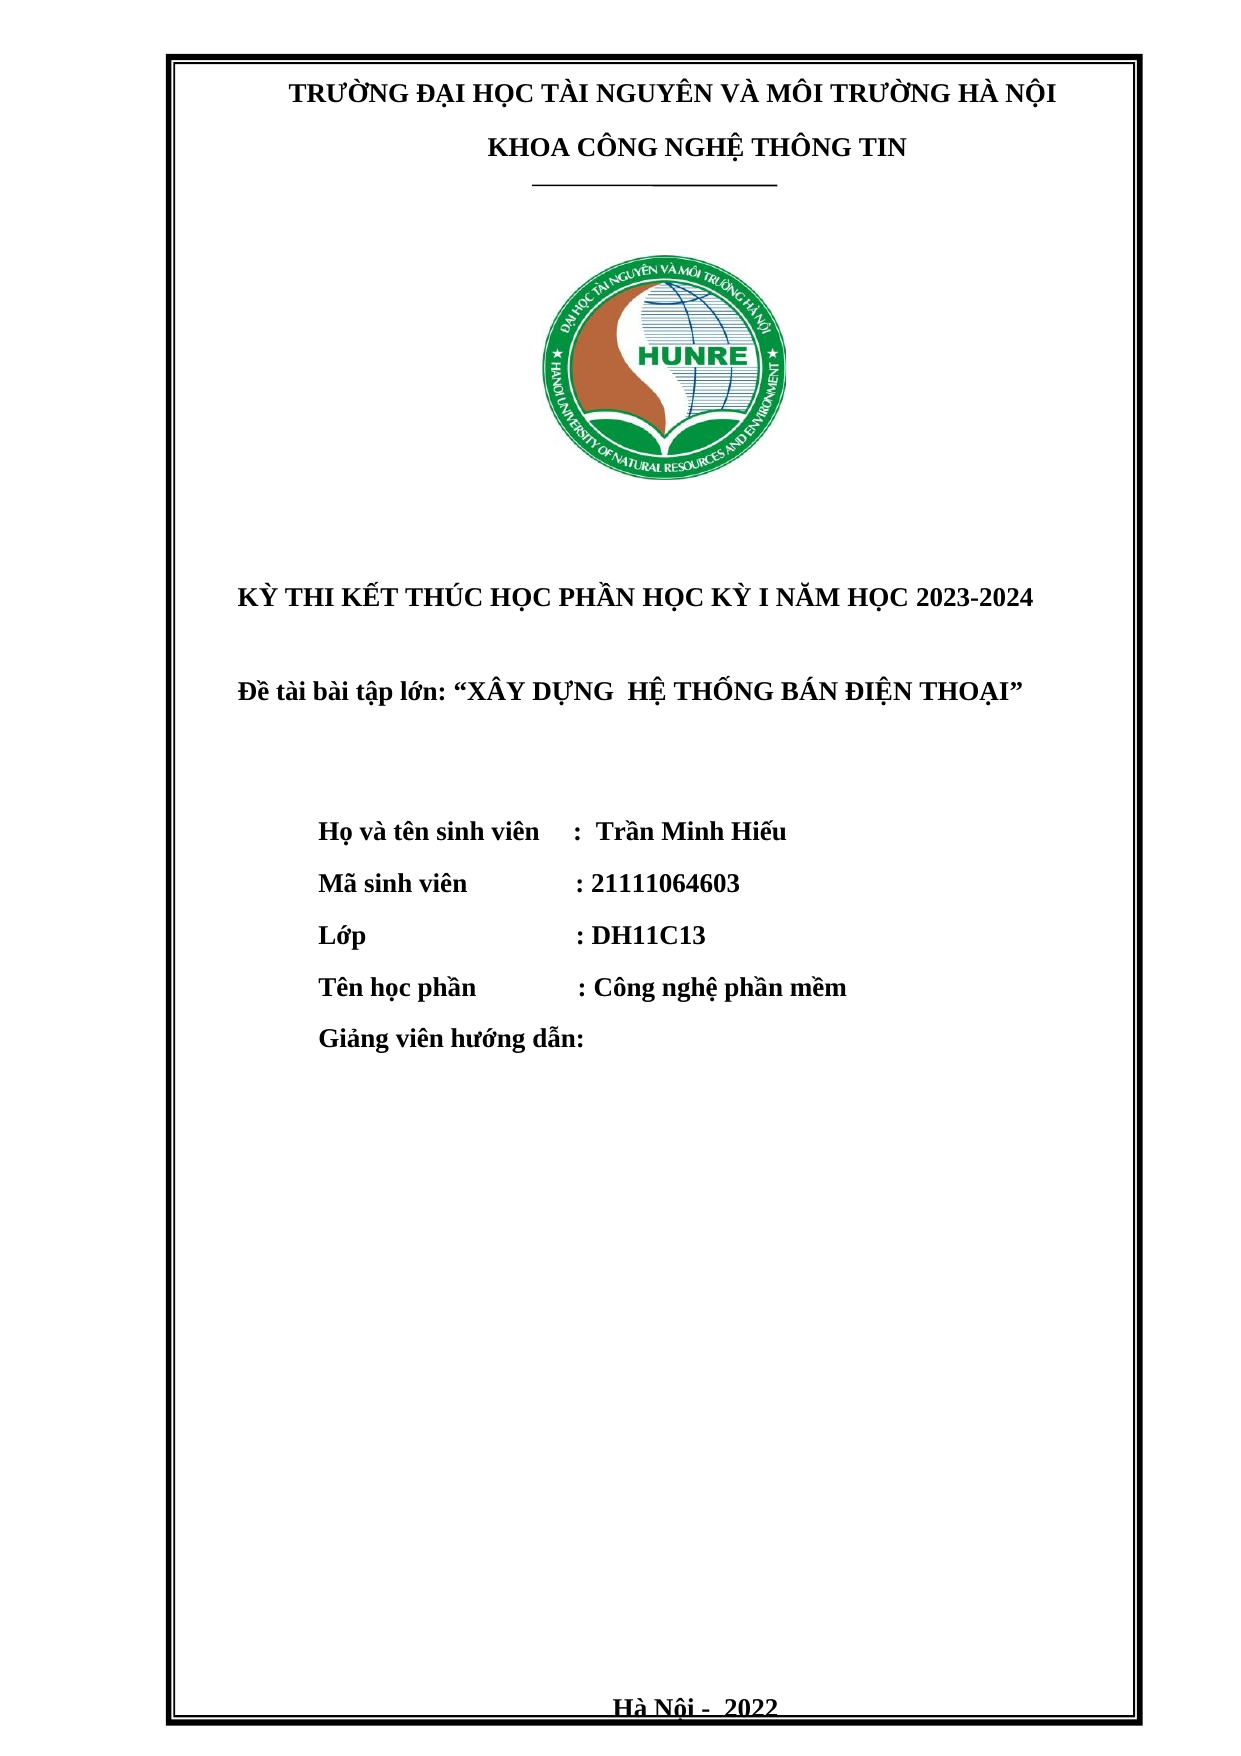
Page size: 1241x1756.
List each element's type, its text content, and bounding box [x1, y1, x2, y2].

title KỲ THI KẾT THÚC HỌC PHẦN HỌC KỲ I NĂM HỌC 2023-2024 [162, 581, 1137, 613]
picture [542, 255, 787, 480]
text TRƯỜNG ĐẠI HỌC TÀI NGUYÊN VÀ MÔI TRƯỜNG HÀ NỘI [177, 77, 1167, 109]
text Mã sinh viên : 21111064603 [318, 867, 1167, 898]
text Hà Nội - 2022 [537, 1693, 1167, 1724]
text Lớp : DH11C13 [318, 919, 1167, 950]
text Đề tài bài tập lớn: “XÂY DỰNG HỆ THỐNG BÁN ĐIỆN THOẠI” [237, 675, 1157, 706]
text Giảng viên hướng dẫn: [318, 1022, 1167, 1053]
text Họ và tên sinh viên : Trần Minh Hiếu [318, 815, 1167, 847]
text Tên học phần : Công nghệ phần mềm [318, 971, 1167, 1002]
text KHOA CÔNG NGHỆ THÔNG TIN [227, 131, 1167, 162]
